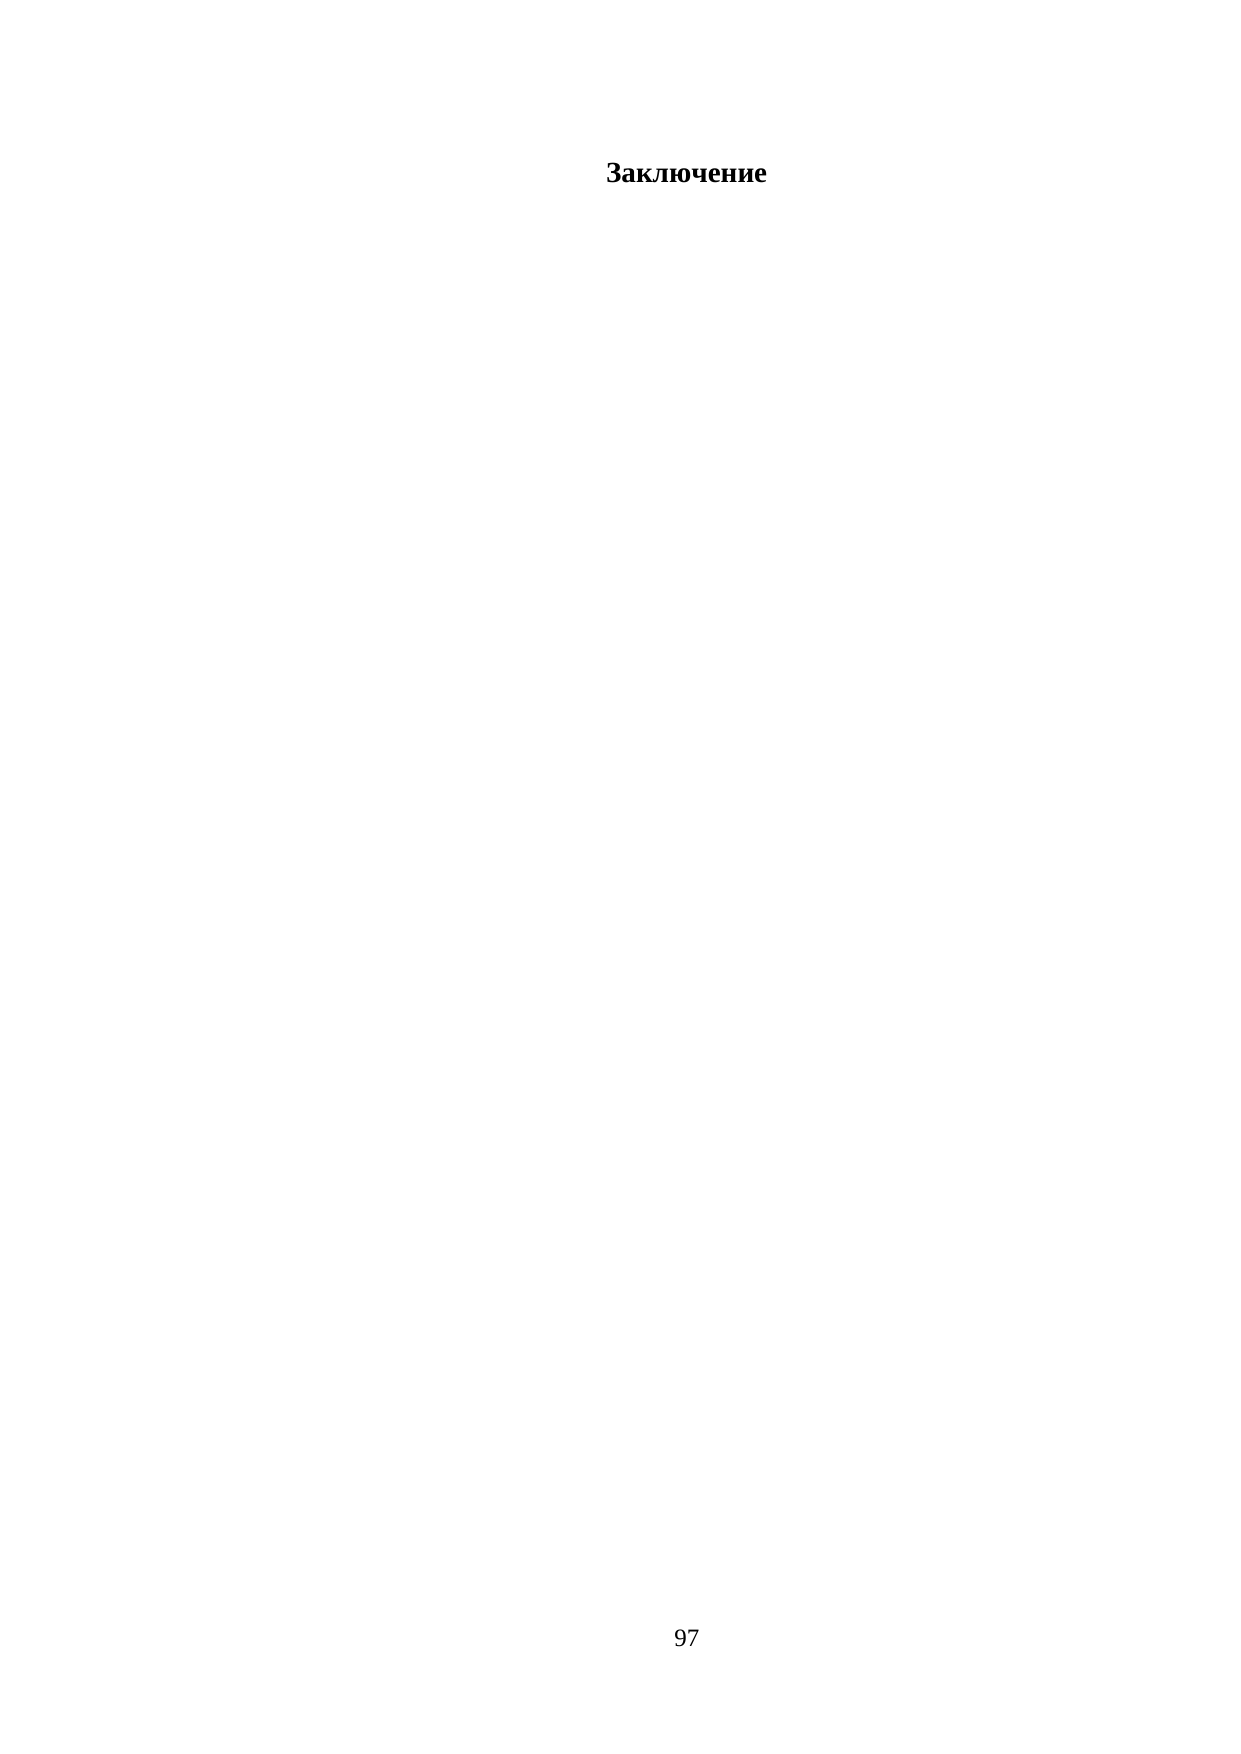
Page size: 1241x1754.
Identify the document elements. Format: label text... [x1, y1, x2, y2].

subtitle Заключение [192, 156, 1181, 189]
